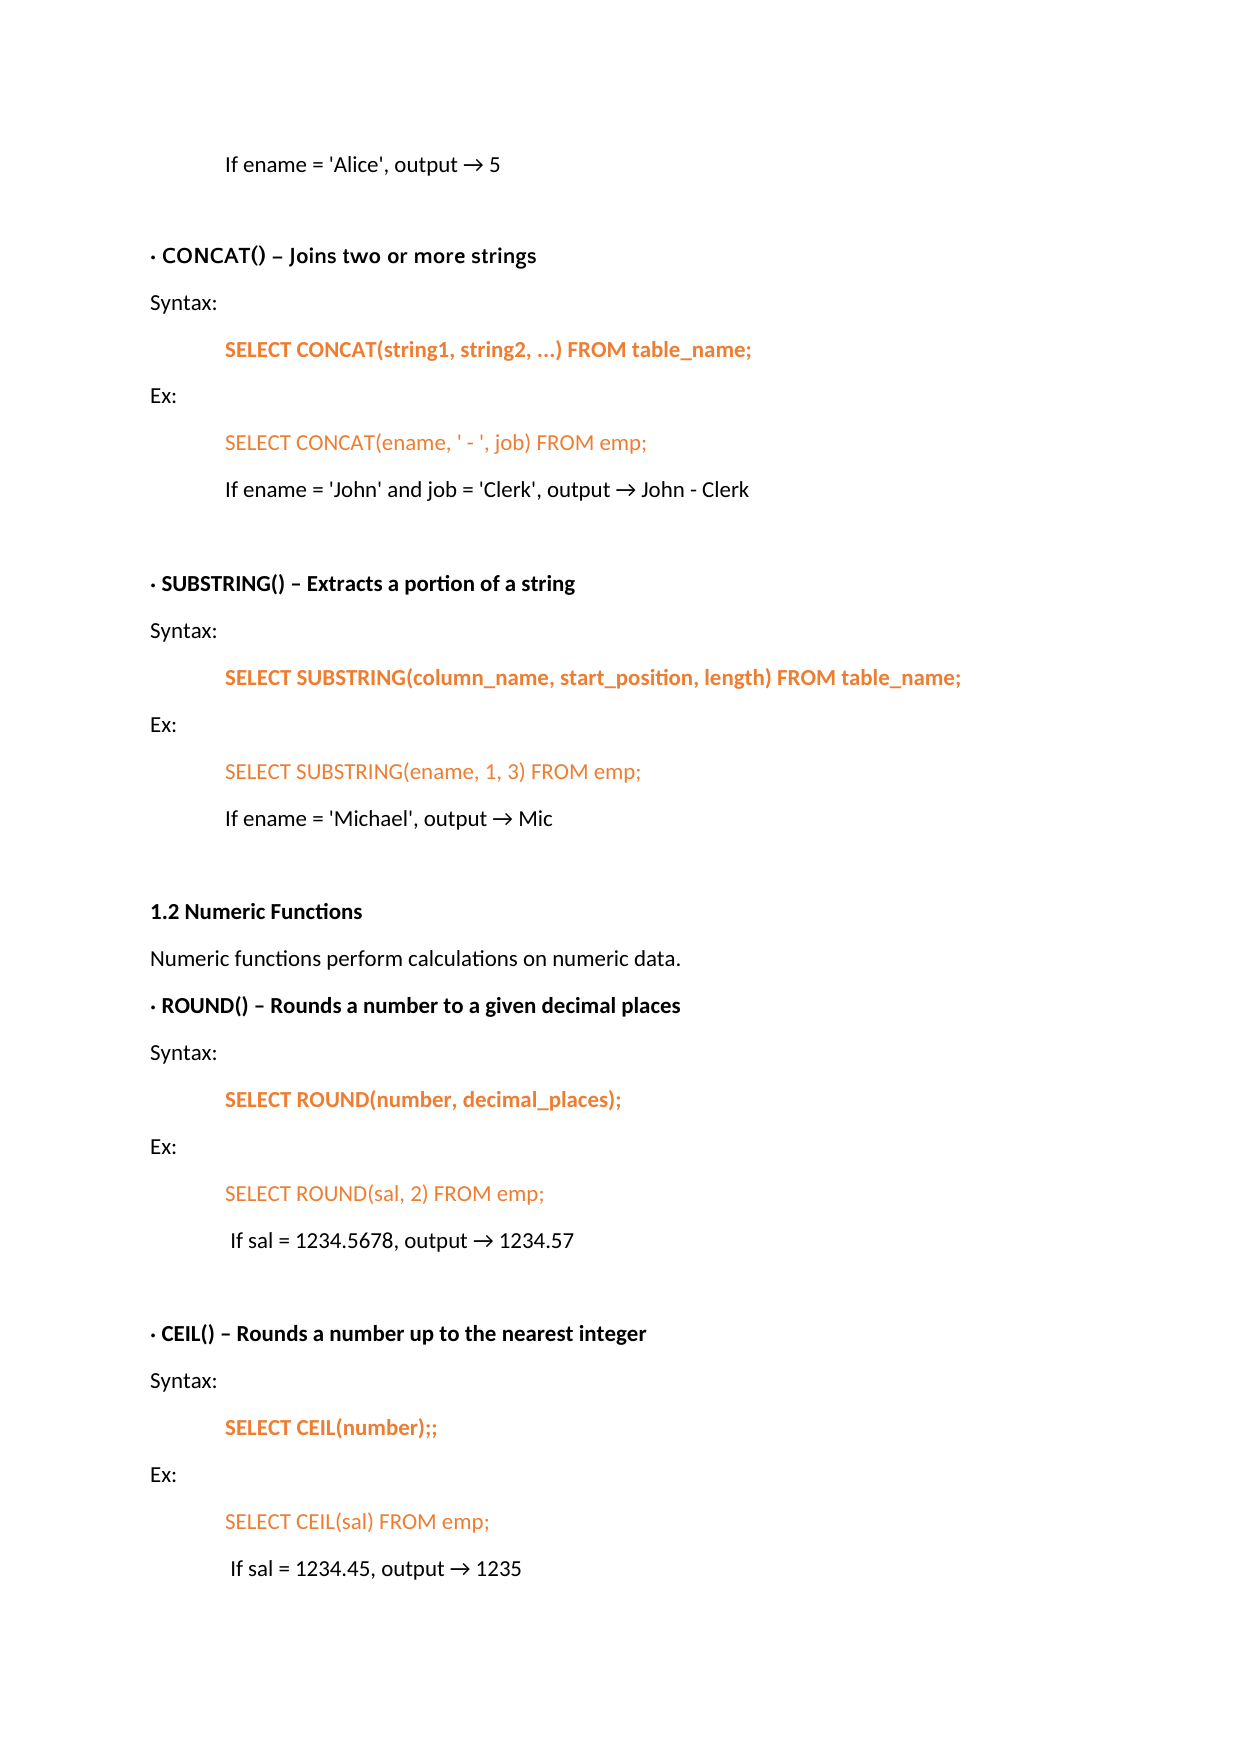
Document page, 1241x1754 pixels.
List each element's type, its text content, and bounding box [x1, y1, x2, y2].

text SELECT ROUND(number, decimal_places); [150, 1085, 1090, 1113]
text Ex: [150, 1132, 1090, 1160]
text Syntax: [150, 616, 1090, 644]
text SELECT CONCAT(ename, ' - ', job) FROM emp; [150, 428, 1090, 456]
text If ename = 'Alice', output → 5 [150, 150, 1090, 178]
text If ename = 'John' and job = 'Clerk', output → John - Clerk [150, 475, 1090, 503]
text SELECT ROUND(sal, 2) FROM emp; [150, 1179, 1090, 1207]
text If sal = 1234.5678, output → 1234.57 [150, 1226, 1090, 1254]
text SELECT SUBSTRING(ename, 1, 3) FROM emp; [150, 757, 1090, 785]
text Syntax: [150, 1038, 1090, 1066]
text SELECT SUBSTRING(column_name, start_position, length) FROM table_name; [150, 663, 1090, 691]
text Ex: [150, 1460, 1090, 1488]
text 🔹 CEIL() – Rounds a number up to the nearest integer [150, 1319, 1090, 1348]
text Syntax: [150, 288, 1090, 316]
text 🔹 ROUND() – Rounds a number to a given decimal places [150, 991, 1090, 1019]
text SELECT CONCAT(string1, string2, ...) FROM table_name; [150, 335, 1090, 363]
text If ename = 'Michael', output → Mic [150, 804, 1090, 832]
text 🔹 CONCAT() – Joins two or more strings [150, 244, 1090, 269]
text Syntax: [150, 1367, 1090, 1394]
text SELECT CEIL(number);; [150, 1413, 1090, 1441]
text Ex: [150, 710, 1090, 738]
text If sal = 1234.45, output → 1235 [150, 1554, 1090, 1582]
text SELECT CEIL(sal) FROM emp; [150, 1507, 1090, 1535]
text Numeric functions perform calculations on numeric data. [150, 944, 1090, 972]
text 1.2 Numeric Functions [150, 897, 1090, 925]
text 🔹 SUBSTRING() – Extracts a portion of a string [150, 569, 1090, 597]
text Ex: [150, 382, 1090, 409]
